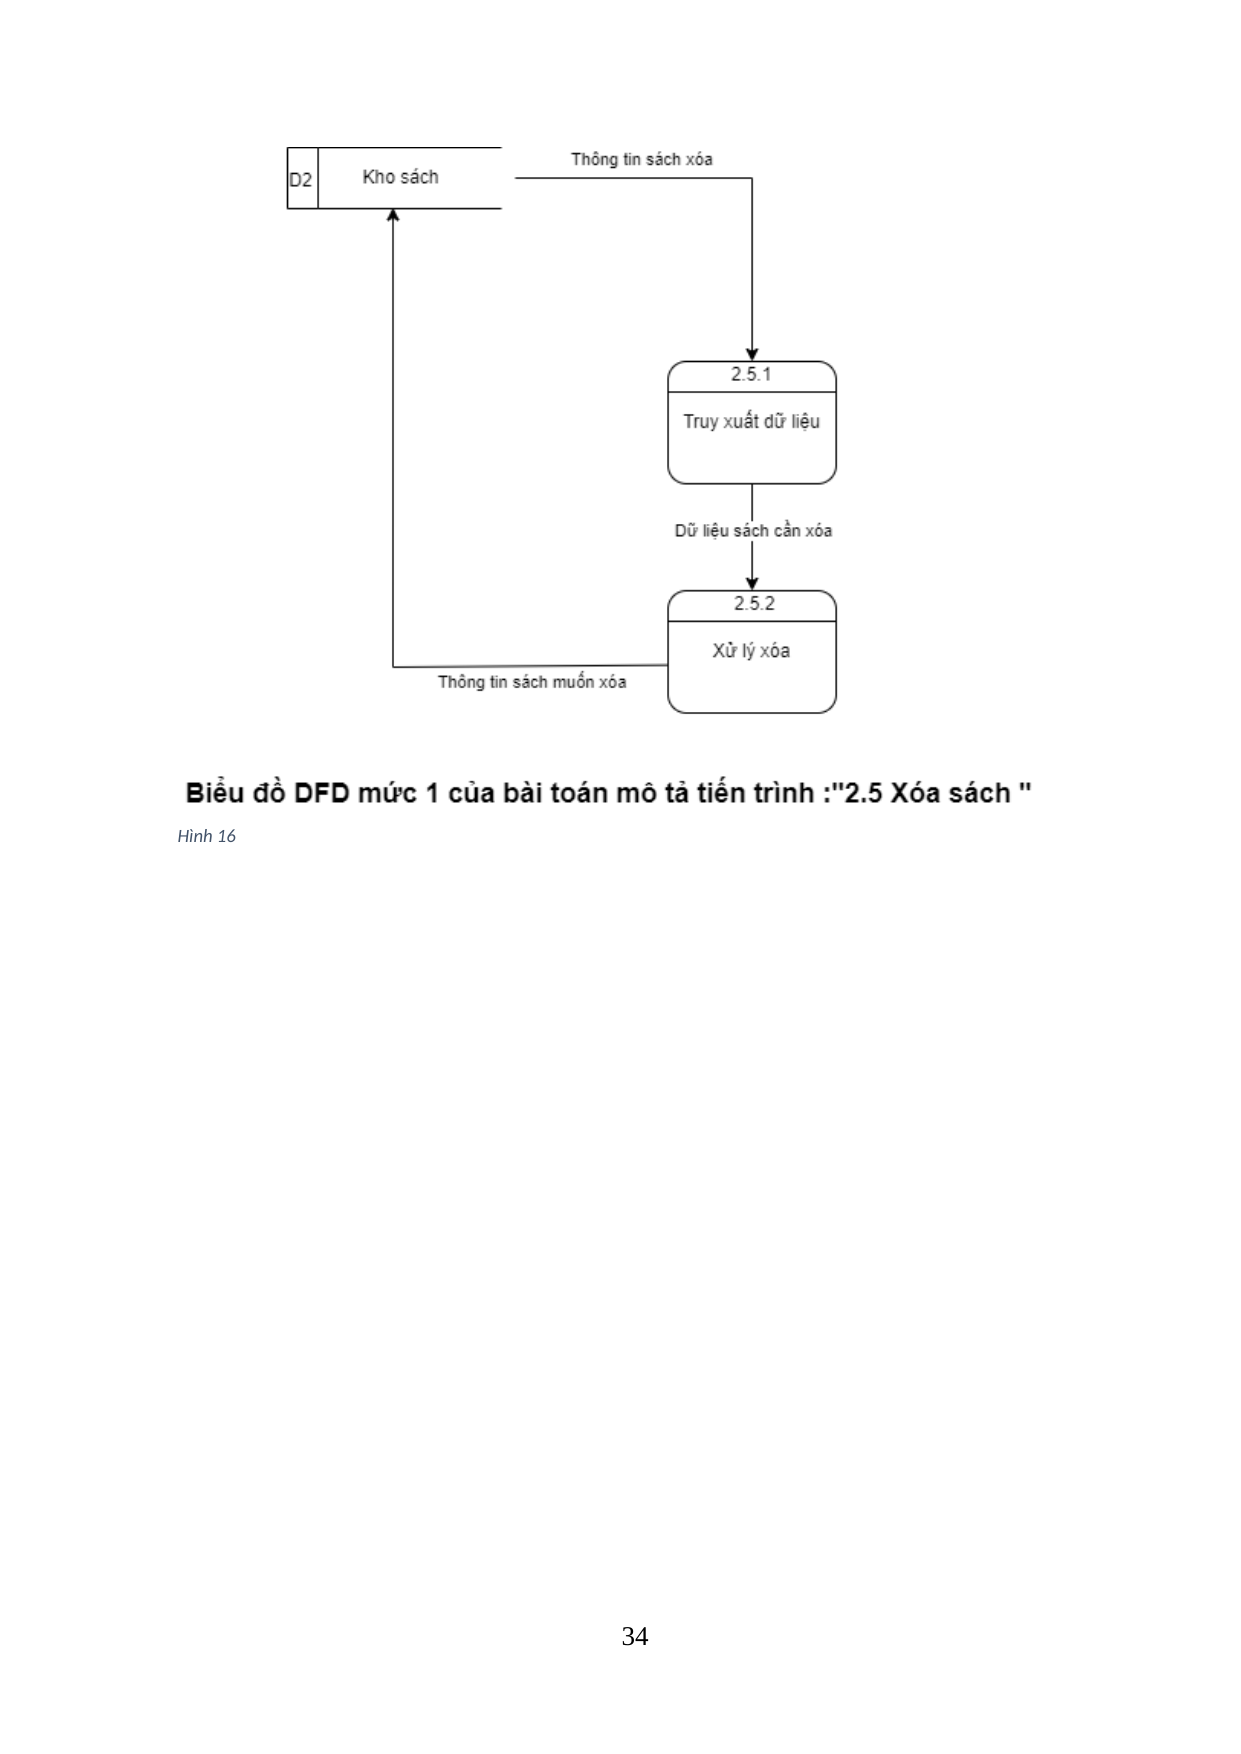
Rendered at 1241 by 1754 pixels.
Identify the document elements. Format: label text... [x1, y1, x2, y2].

picture [177, 147, 1042, 818]
text Hình 16 [177, 825, 1092, 848]
